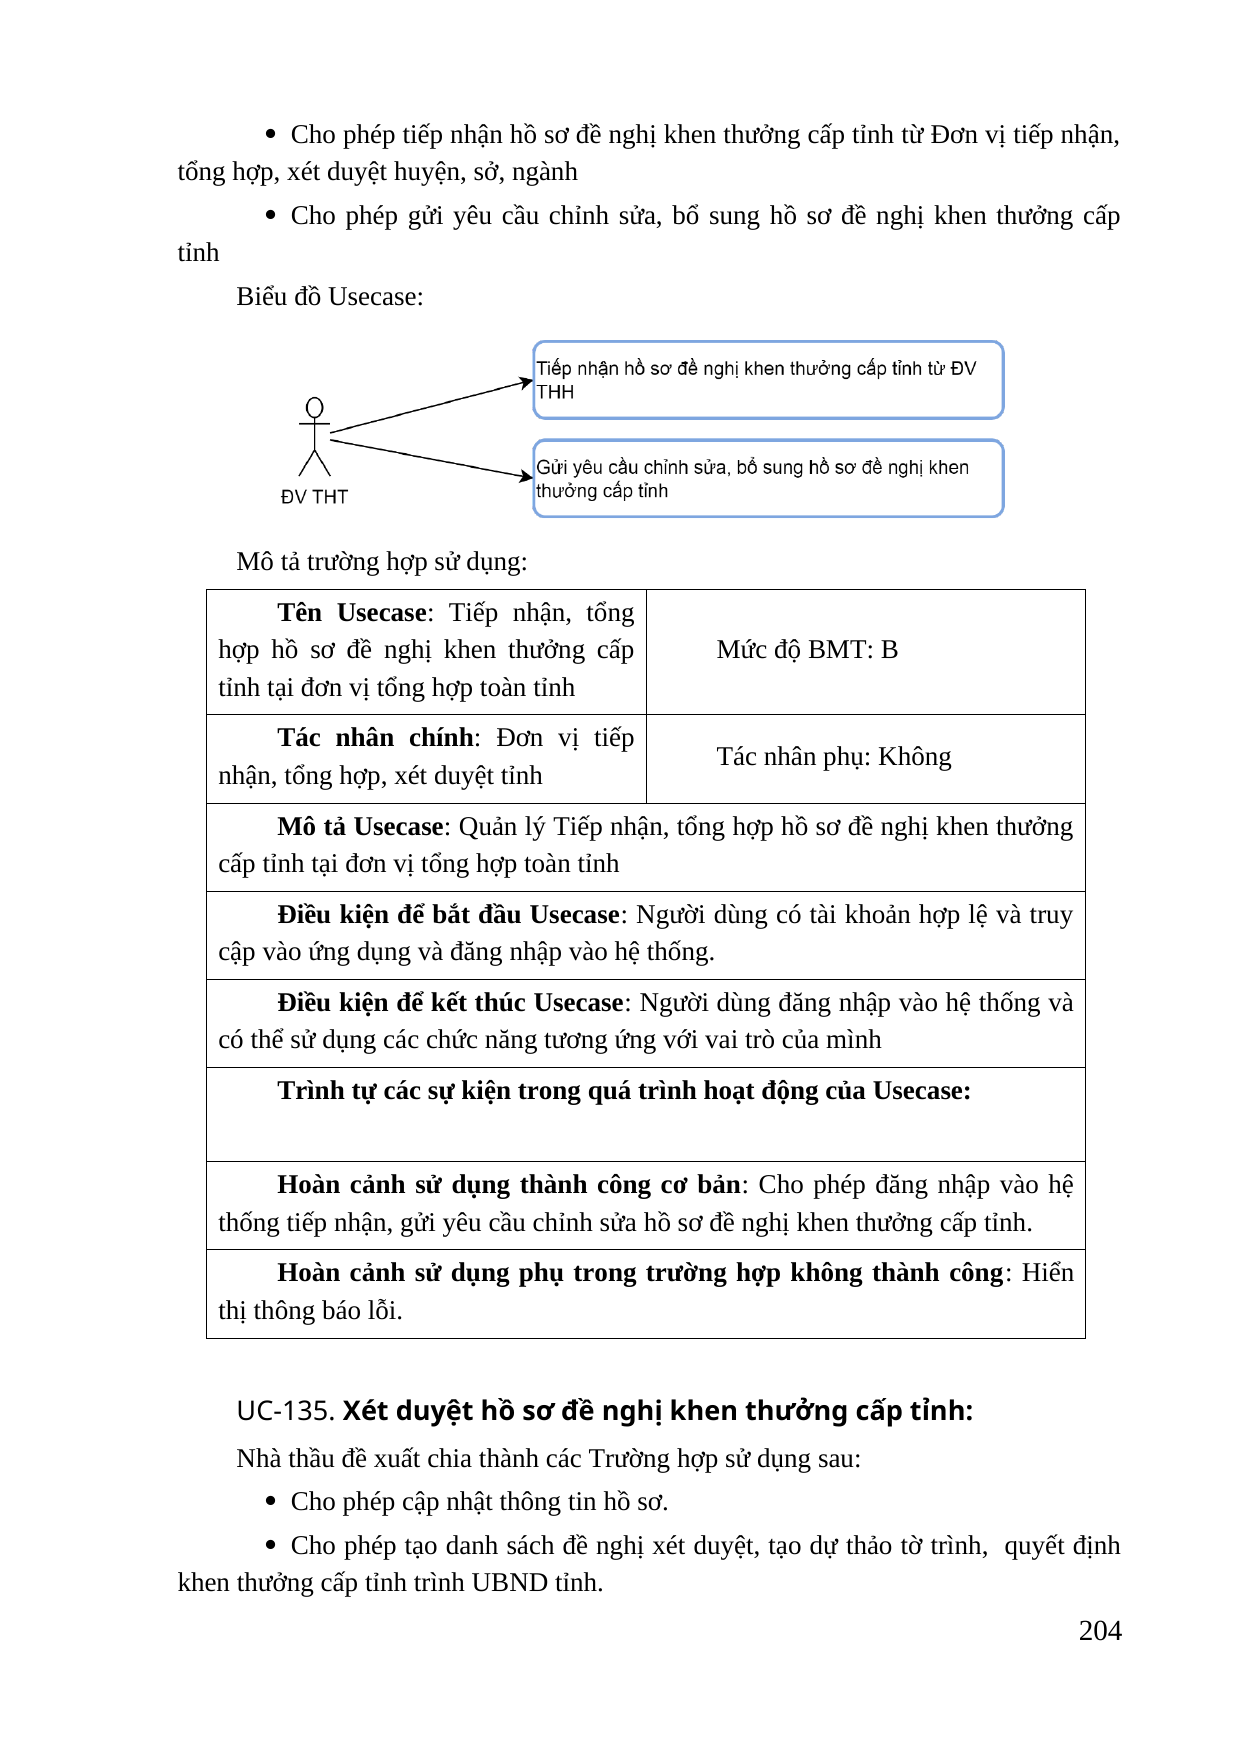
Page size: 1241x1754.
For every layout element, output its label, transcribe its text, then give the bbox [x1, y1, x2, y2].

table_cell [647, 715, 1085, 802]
text Biểu đồ Usecase: [177, 280, 1122, 311]
list Cho phép gửi yêu cầu chỉnh sửa, bổ sung hồ sơ đề nghị khen thưởng cấp tỉnh [177, 199, 1122, 268]
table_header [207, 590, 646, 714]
text Mô tả trường hợp sử dụng: [177, 545, 1122, 576]
list UC-135. Xét duyệt hồ sơ đề nghị khen thưởng cấp tỉnh: [236, 1391, 1122, 1428]
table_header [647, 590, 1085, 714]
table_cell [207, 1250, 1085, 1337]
list Cho phép tạo danh sách đề nghị xét duyệt, tạo dự thảo tờ trình, quyết định khen thưởng cấp tỉnh trình UBND tỉnh. [177, 1529, 1122, 1597]
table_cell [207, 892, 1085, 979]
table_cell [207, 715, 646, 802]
text Nhà thầu đề xuất chia thành các Trường hợp sử dụng sau: [177, 1442, 1122, 1473]
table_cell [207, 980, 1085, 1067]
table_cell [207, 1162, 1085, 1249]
list Cho phép tiếp nhận hồ sơ đề nghị khen thưởng cấp tỉnh từ Đơn vị tiếp nhận, tổng hợp, xét duyệt huyện, sở, ngành [177, 118, 1122, 187]
picture [265, 323, 1021, 533]
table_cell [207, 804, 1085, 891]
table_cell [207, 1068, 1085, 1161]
list Cho phép cập nhật thông tin hồ sơ. [177, 1485, 1122, 1516]
